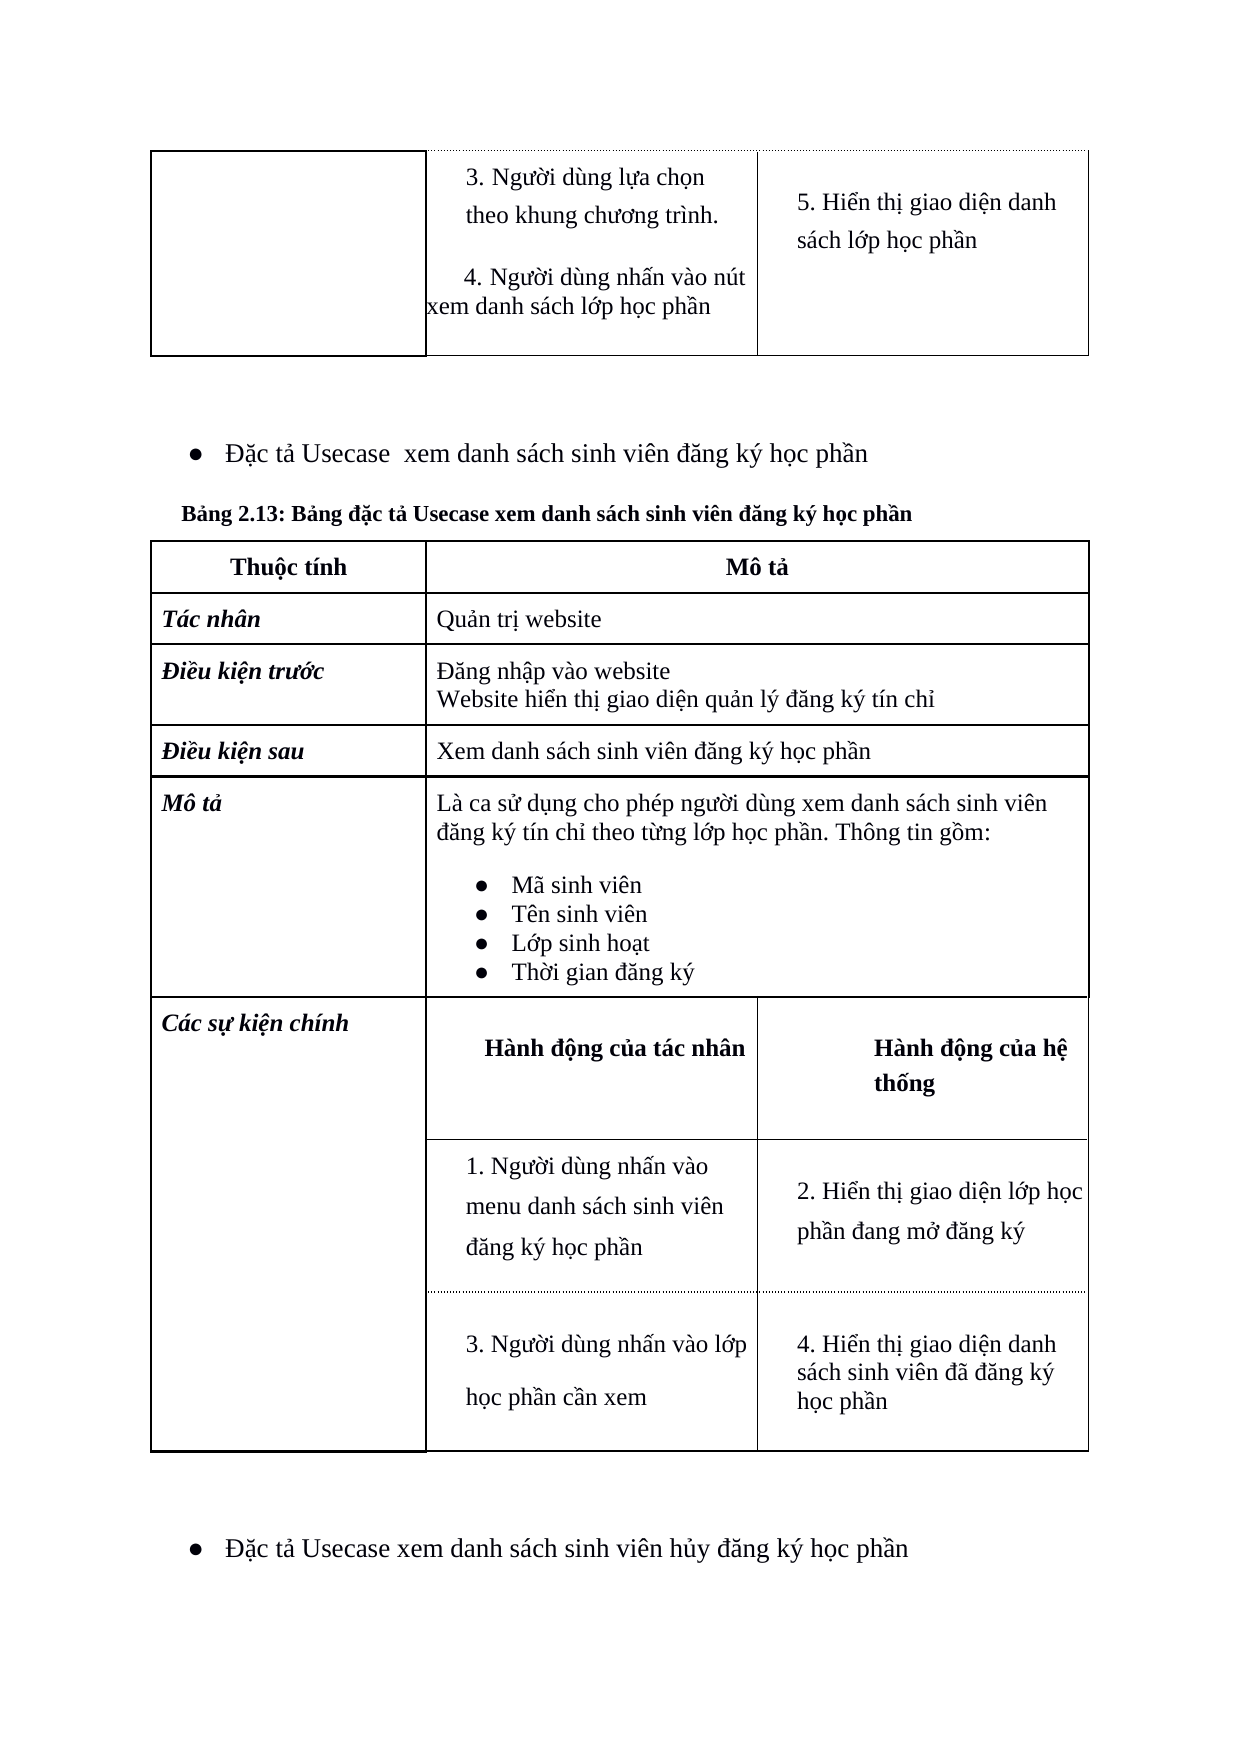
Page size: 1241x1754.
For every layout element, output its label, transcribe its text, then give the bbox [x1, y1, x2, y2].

table_cell Hành động của tác nhân [427, 998, 757, 1139]
subtitle Bảng 2.13: Bảng đặc tả Usecase xem danh sách sinh viên đăng ký học phần [181, 500, 1090, 527]
table_cell Đăng nhập vào website Website hiển thị giao diện quản lý đăng ký tín chỉ [427, 645, 1088, 724]
table_cell Hành động của hệ thống [758, 996, 1088, 1139]
table_cell 3. Người dùng nhấn vào lớp học phần cần xem [427, 1291, 757, 1450]
table_cell 3. Người dùng lựa chọn theo khung chương trình. 4. Người dùng nhấn vào nút xem danh sách lớp học phần [427, 150, 757, 355]
table_cell Mô tả [152, 778, 425, 996]
table_cell 4. Hiển thị giao diện danh sách sinh viên đã đăng ký học phần [758, 1291, 1088, 1450]
table_cell Xem danh sách sinh viên đăng ký học phần [427, 726, 1088, 775]
table_cell Là ca sử dụng cho phép người dùng xem danh sách sinh viên đăng ký tín chỉ theo từng lớp học phần. Thông tin gồm: Mã sinh viên Tên sinh viên Lớp sinh hoạt Thời gian đăng ký [427, 778, 1088, 996]
table_cell Điều kiện sau [152, 726, 425, 775]
table_cell Các sự kiện chính [152, 998, 425, 1450]
table_header Thuộc tính [152, 542, 425, 592]
list Đặc tả Usecase xem danh sách sinh viên hủy đăng ký học phần [187, 1532, 1067, 1563]
table_cell Quản trị website [427, 594, 1088, 643]
list Đặc tả Usecase xem danh sách sinh viên đăng ký học phần [187, 437, 1067, 468]
table_cell Tác nhân [152, 594, 425, 643]
table_header Mô tả [427, 542, 1088, 592]
table_cell 5. Hiển thị giao diện danh sách lớp học phần [757, 150, 1088, 355]
table_cell Điều kiện trước [152, 645, 425, 724]
table_cell 2. Hiển thị giao diện lớp học phần đang mở đăng ký [758, 1139, 1088, 1291]
table_cell 1. Người dùng nhấn vào menu danh sách sinh viên đăng ký học phần [427, 1140, 757, 1291]
